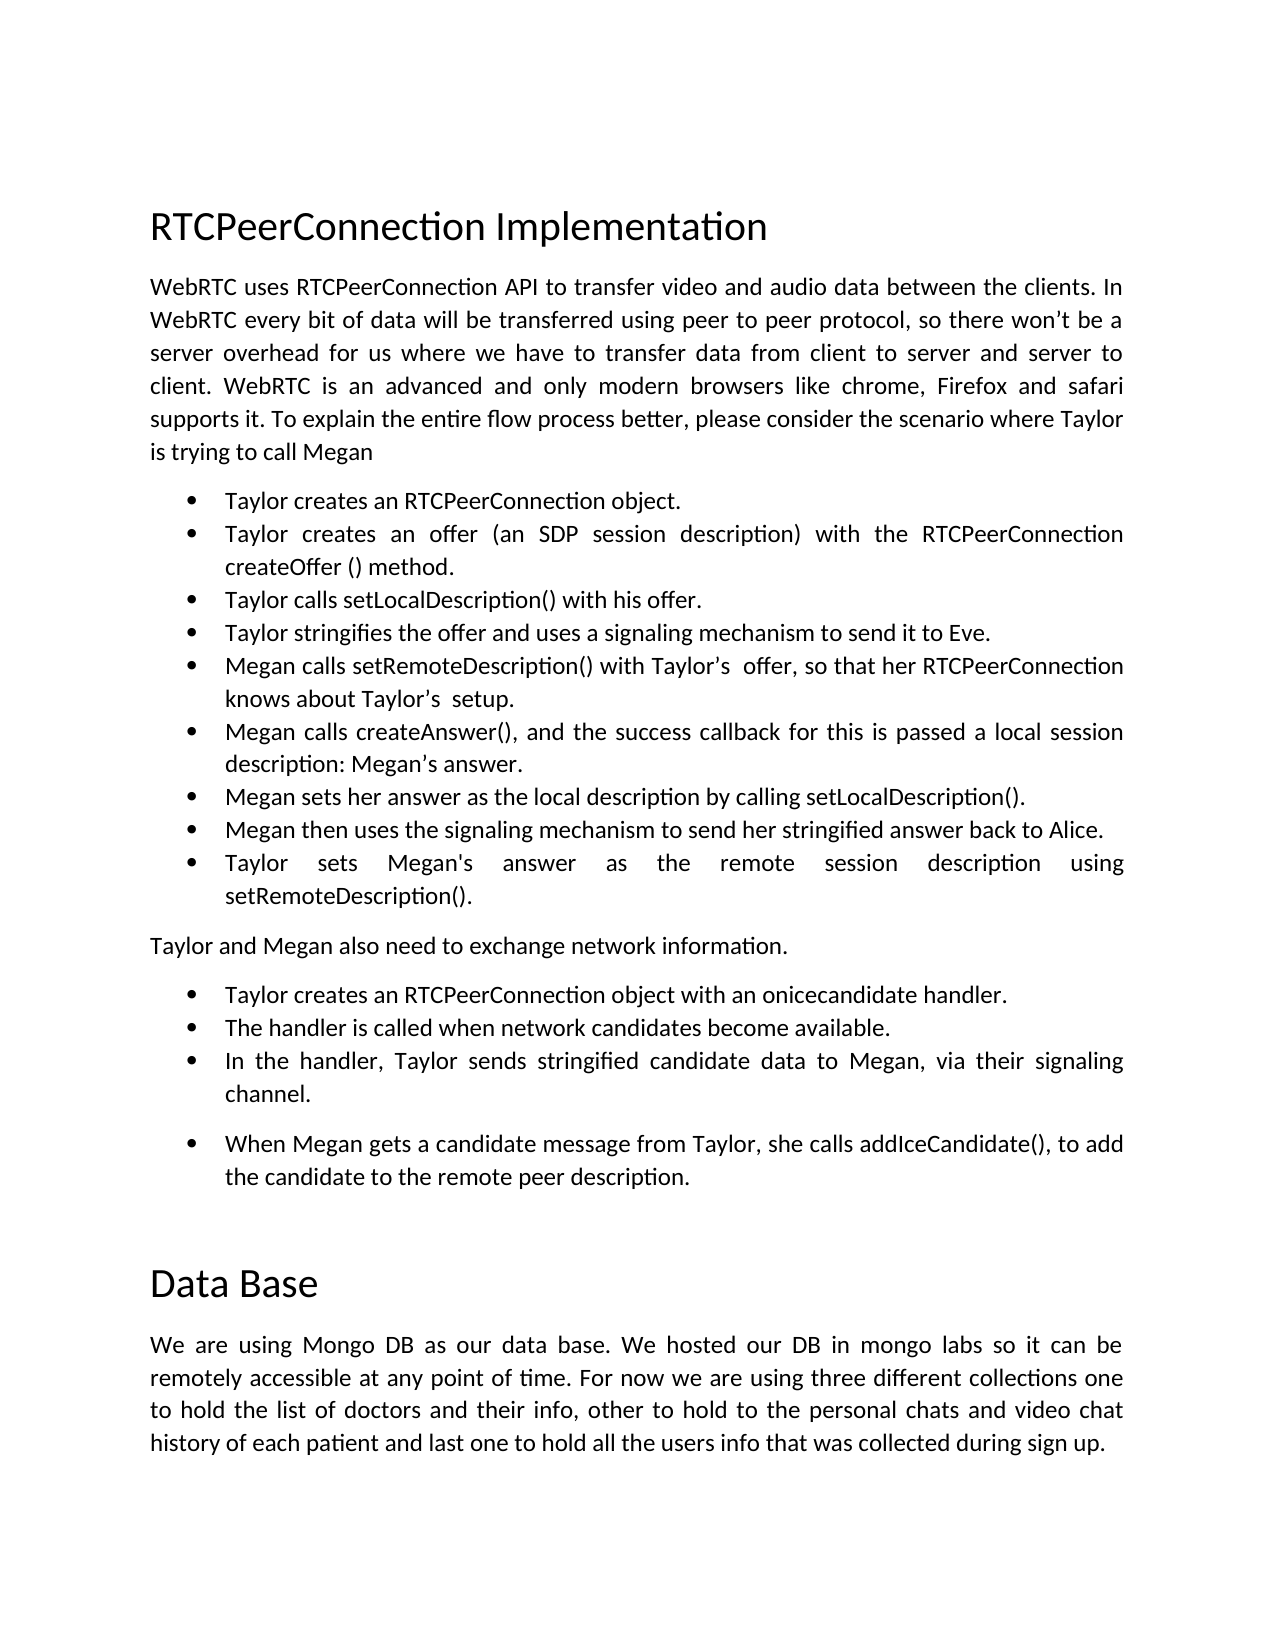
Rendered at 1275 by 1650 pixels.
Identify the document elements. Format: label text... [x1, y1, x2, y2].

list Taylor sets Megan's answer as the remote session description using setRemoteDescription(). [187, 847, 1125, 911]
list Taylor creates an RTCPeerConnection object with an onicecandidate handler. [187, 979, 1125, 1010]
text WebRTC uses RTCPeerConnection API to transfer video and audio data between the clients. In WebRTC every bit of data will be transferred using peer to peer protocol, so there won’t be a server overhead for us where we have to transfer data from client to server and server to client. WebRTC is an advanced and only modern browsers like chrome, Firefox and safari supports it. To explain the entire flow process better, please consider the scenario where Taylor is trying to call Megan [150, 271, 1125, 466]
list Taylor creates an RTCPeerConnection object. [187, 485, 1125, 516]
list Taylor calls setLocalDescription() with his offer. [187, 584, 1125, 614]
list Megan sets her answer as the local description by calling setLocalDescription(). [187, 782, 1125, 812]
list Megan calls createAnswer(), and the success callback for this is passed a local session description: Megan’s answer. [187, 716, 1125, 779]
list Megan then uses the signaling mechanism to send her stringified answer back to Alice. [187, 814, 1125, 845]
list Taylor creates an offer (an SDP session description) with the RTCPeerConnection createOffer () method. [187, 518, 1125, 582]
text Data Base [150, 1257, 1125, 1308]
text Taylor and Megan also need to exchange network information. [150, 930, 1125, 960]
text RTCPeerConnection Implementation [150, 199, 1125, 250]
list The handler is called when network candidates become available. [187, 1012, 1125, 1043]
list Taylor stringifies the offer and uses a signaling mechanism to send it to Eve. [187, 617, 1125, 647]
list In the handler, Taylor sends stringified candidate data to Megan, via their signaling channel. [187, 1045, 1125, 1109]
text We are using Mongo DB as our data base. We hosted our DB in mongo labs so it can be remotely accessible at any point of time. For now we are using three different collections one to hold the list of doctors and their info, other to hold to the personal chats and video chat history of each patient and last one to hold all the users info that was collected during sign up. [150, 1329, 1125, 1458]
list When Megan gets a candidate message from Taylor, she calls addIceCandidate(), to add the candidate to the remote peer description. [187, 1128, 1125, 1191]
list Megan calls setRemoteDescription() with Taylor’s offer, so that her RTCPeerConnection knows about Taylor’s setup. [187, 650, 1125, 713]
